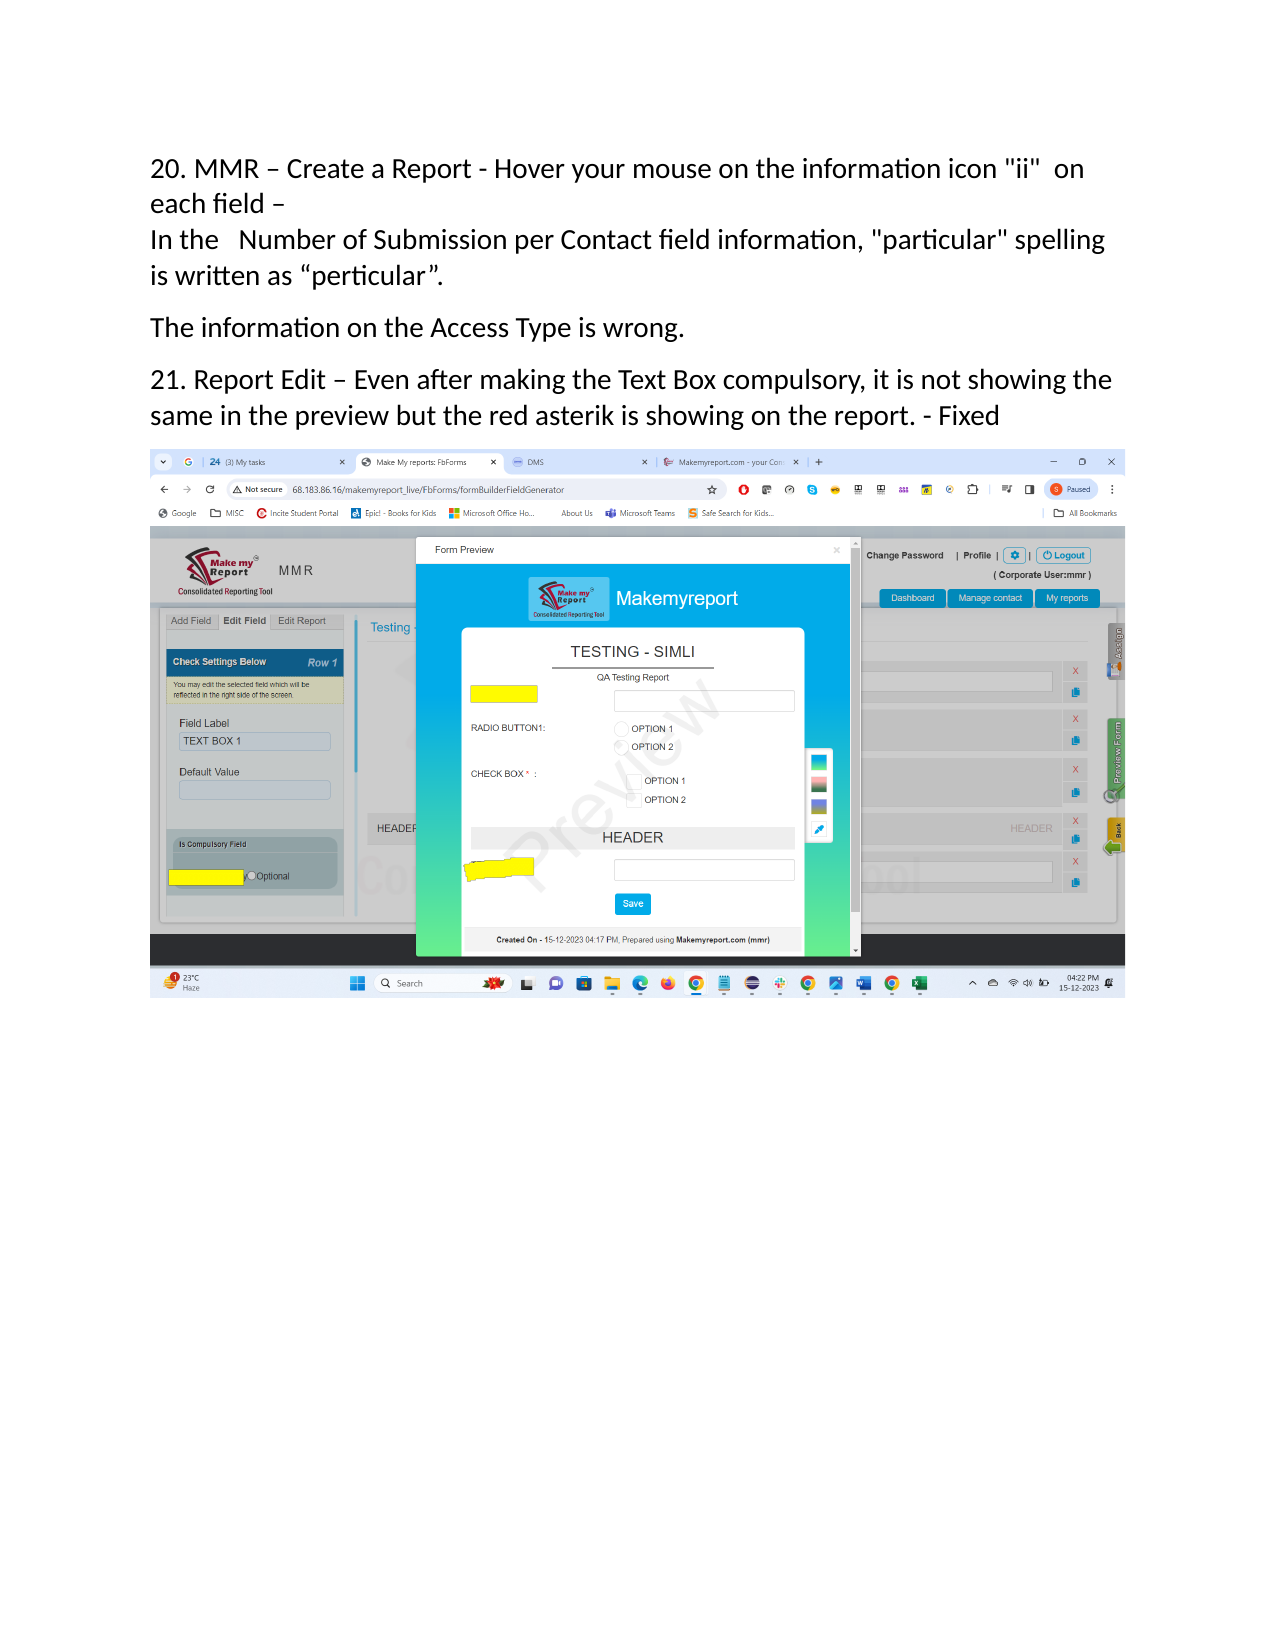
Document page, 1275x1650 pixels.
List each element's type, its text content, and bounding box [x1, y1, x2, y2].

text The information on the Access Type is wrong. [150, 309, 1125, 345]
text 20. MMR – Create a Report - Hover your mouse on the information icon "ii" on each field – [150, 150, 1125, 221]
text 21. Report Edit – Even after making the Text Box compulsory, it is not showing the same in the preview but the red asterik is showing on the report. - Fixed [150, 361, 1125, 433]
text In the Number of Submission per Contact field information, "particular" spelling is written as “perticular”. [150, 221, 1125, 292]
picture [150, 449, 1125, 998]
